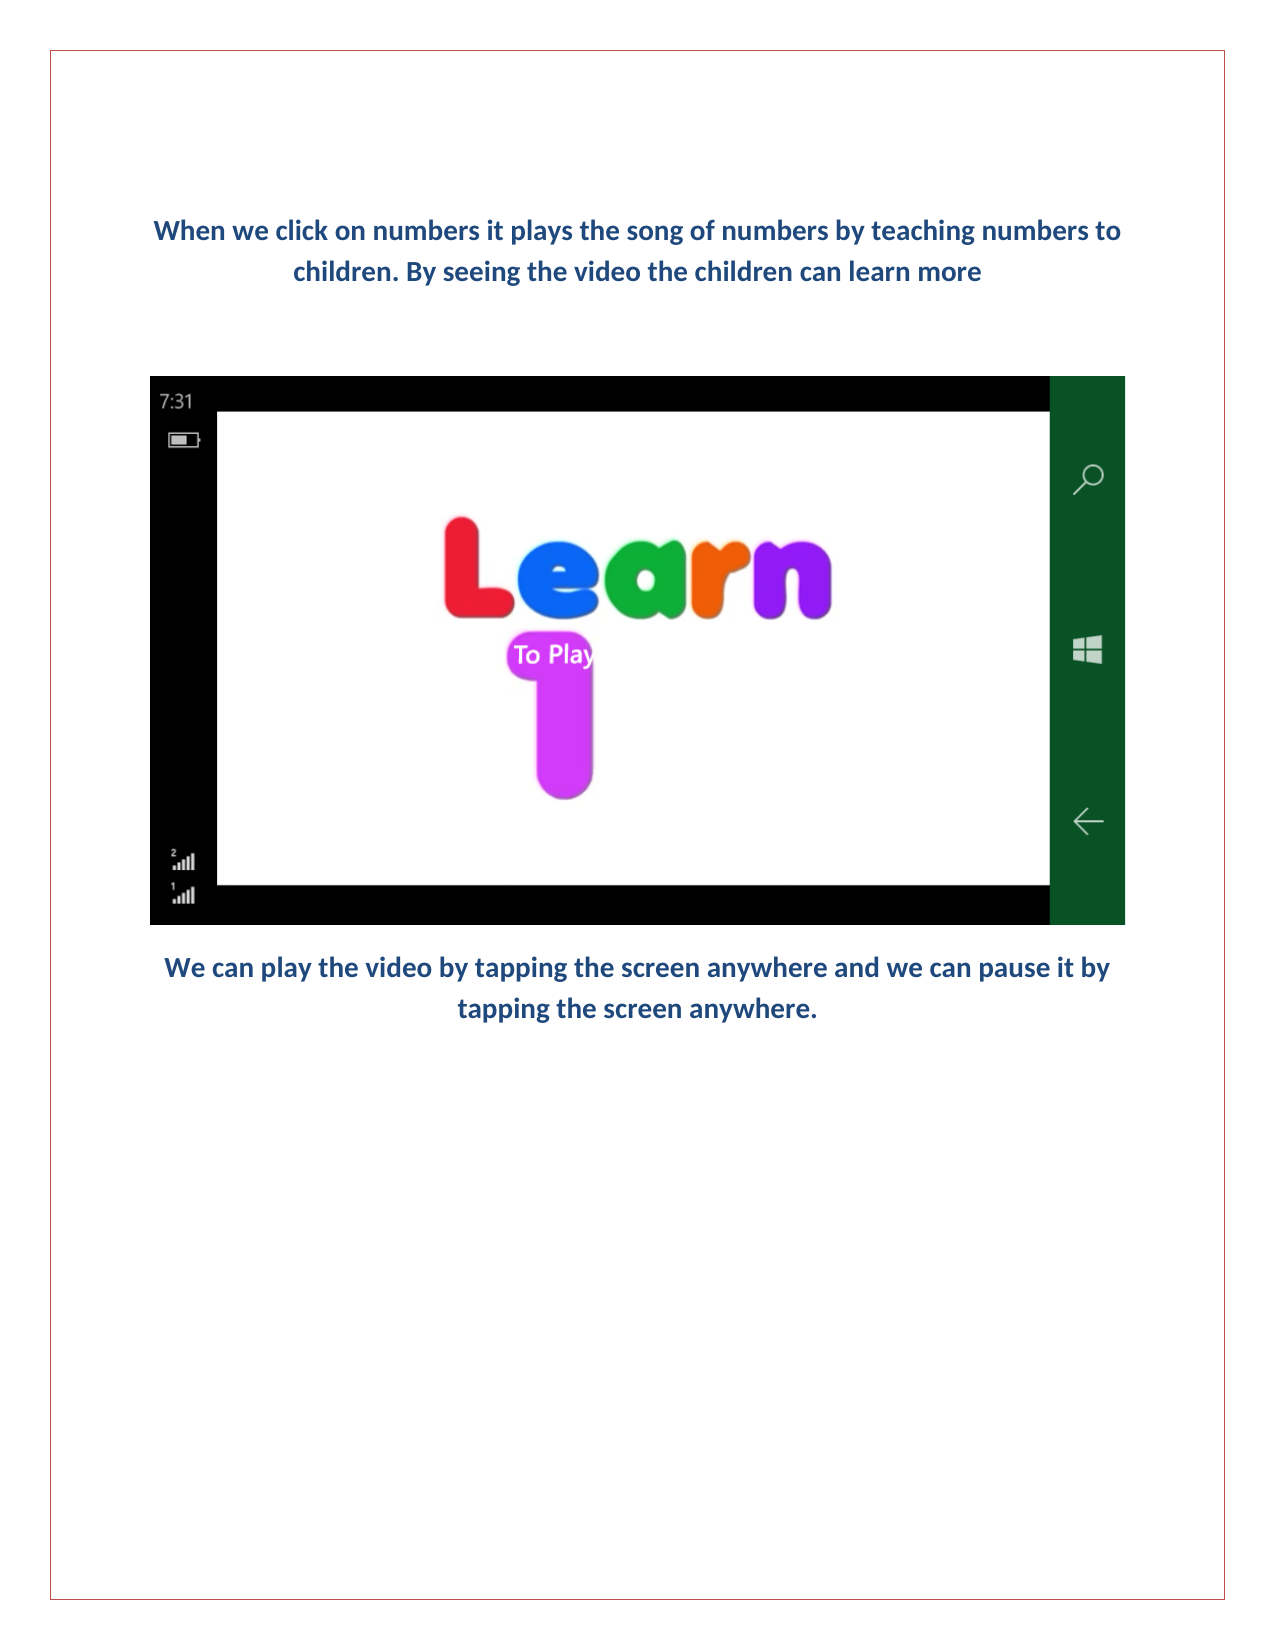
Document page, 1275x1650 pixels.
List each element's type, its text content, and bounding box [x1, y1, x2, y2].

text When we click on numbers it plays the song of numbers by teaching numbers to children. By seeing the video the children can learn more [150, 212, 1125, 288]
text We can play the video by tapping the screen anywhere and we can pause it by tapping the screen anywhere. [150, 949, 1125, 1026]
picture [150, 376, 1125, 925]
